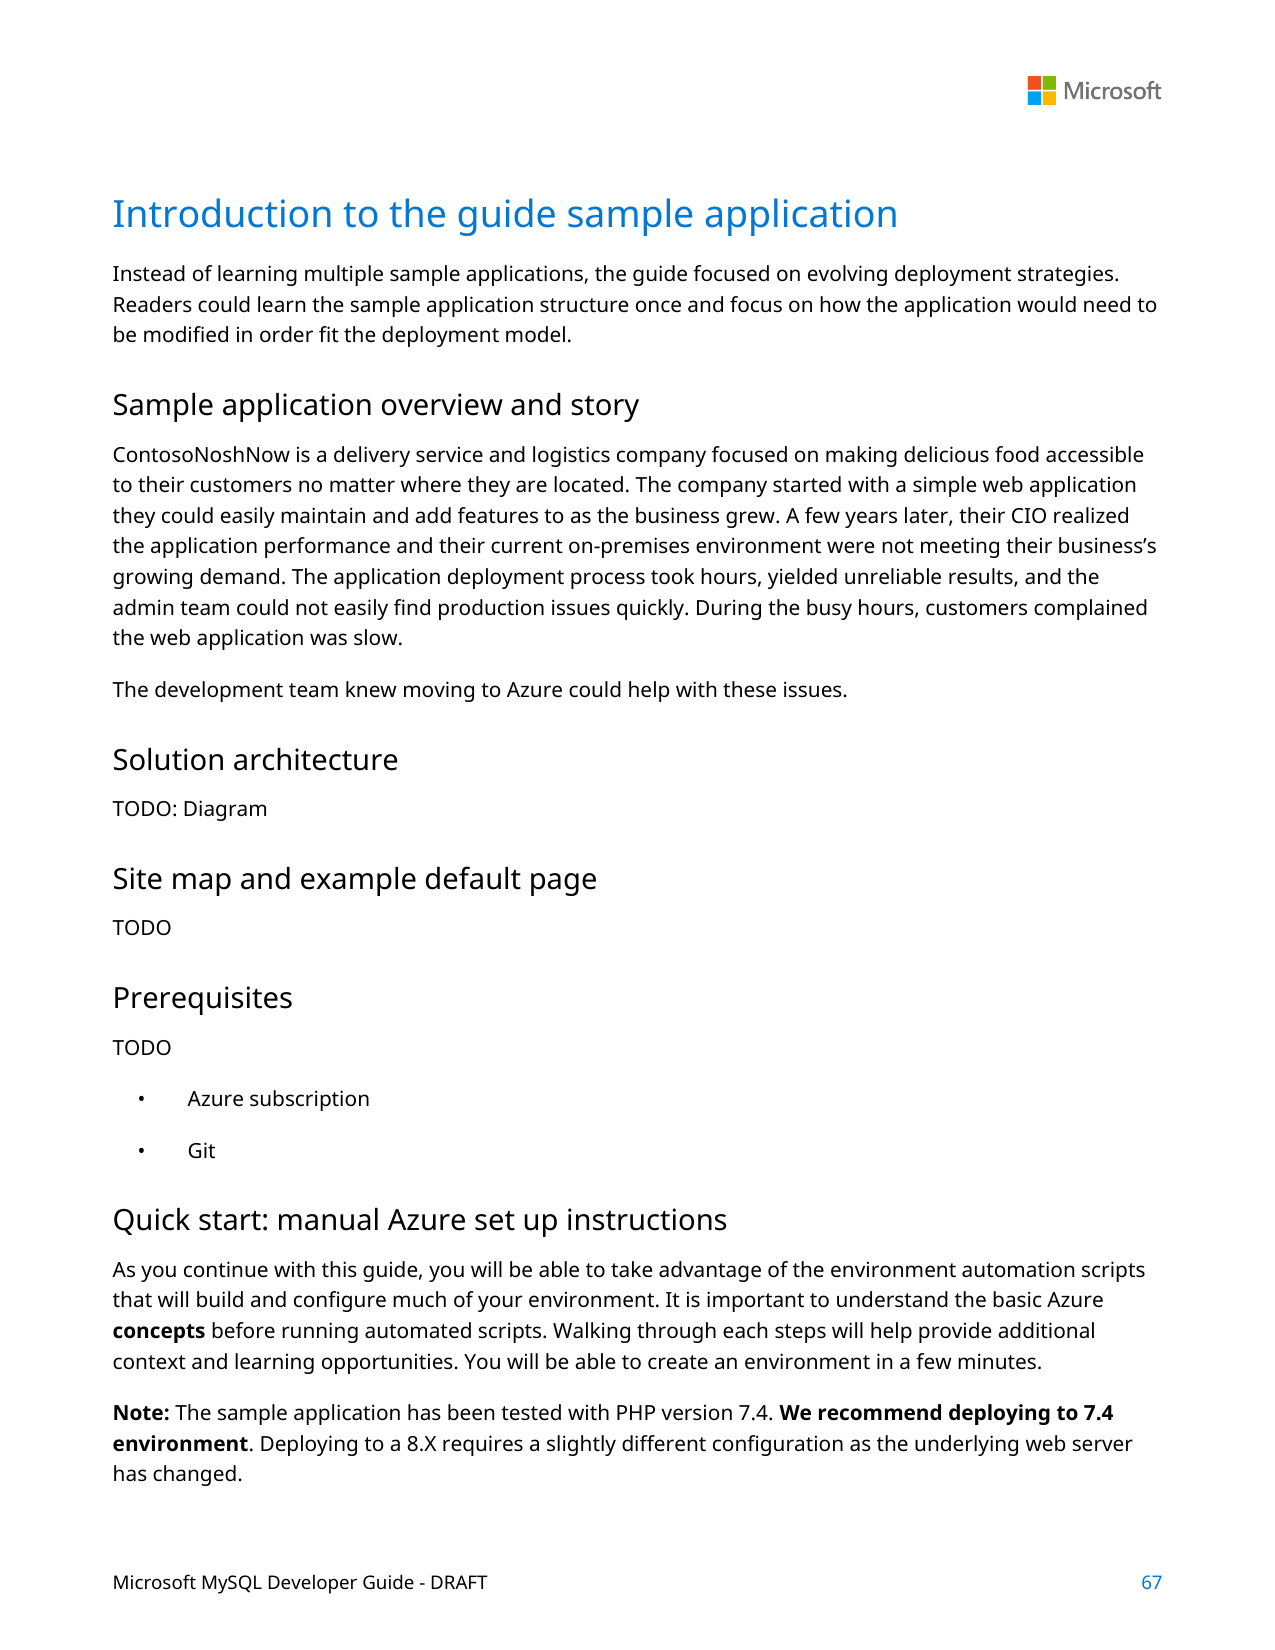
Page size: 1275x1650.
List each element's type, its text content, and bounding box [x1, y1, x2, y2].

subtitle Site map and example default page [112, 858, 1162, 898]
subtitle Introduction to the guide sample application [112, 187, 1162, 238]
text TODO [112, 913, 1162, 942]
text TODO: Diagram [112, 794, 1162, 823]
subtitle Sample application overview and story [112, 384, 1162, 424]
picture [1026, 75, 1163, 107]
text Instead of learning multiple sample applications, the guide focused on evolving deployment strategies. Readers could learn the sample application structure once and focus on how the application would need to be modified in order fit the deployment model. [112, 259, 1162, 349]
subtitle Quick start: manual Azure set up instructions [112, 1200, 1162, 1239]
subtitle Prerequisites [112, 977, 1162, 1017]
text The development team knew moving to Azure could help with these issues. [112, 675, 1162, 703]
text ContosoNoshNow is a delivery service and logistics company focused on making delicious food accessible to their customers no matter where they are located. The company started with a simple web application they could easily maintain and add features to as the business grew. A few years later, their CIO realized the application performance and their current on-premises environment were not meeting their business’s growing demand. The application deployment process took hours, yielded unreliable results, and the admin team could not easily find production issues quickly. During the busy hours, customers complained the web application was slow. [112, 440, 1162, 652]
text Note: The sample application has been tested with PHP version 7.4. We recommend deploying to 7.4 environment. Deploying to a 8.X requires a slightly different configuration as the underlying web server has changed. [112, 1398, 1162, 1488]
text TODO [112, 1033, 1162, 1061]
list Git [137, 1136, 1162, 1164]
subtitle Solution architecture [112, 739, 1162, 779]
text As you continue with this guide, you will be able to take advantage of the environment automation scripts that will build and configure much of your environment. It is important to understand the basic Azure concepts before running automated scripts. Walking through each steps will help provide additional context and learning opportunities. You will be able to create an environment in a few minutes. [112, 1255, 1162, 1375]
list Azure subscription [137, 1084, 1162, 1113]
